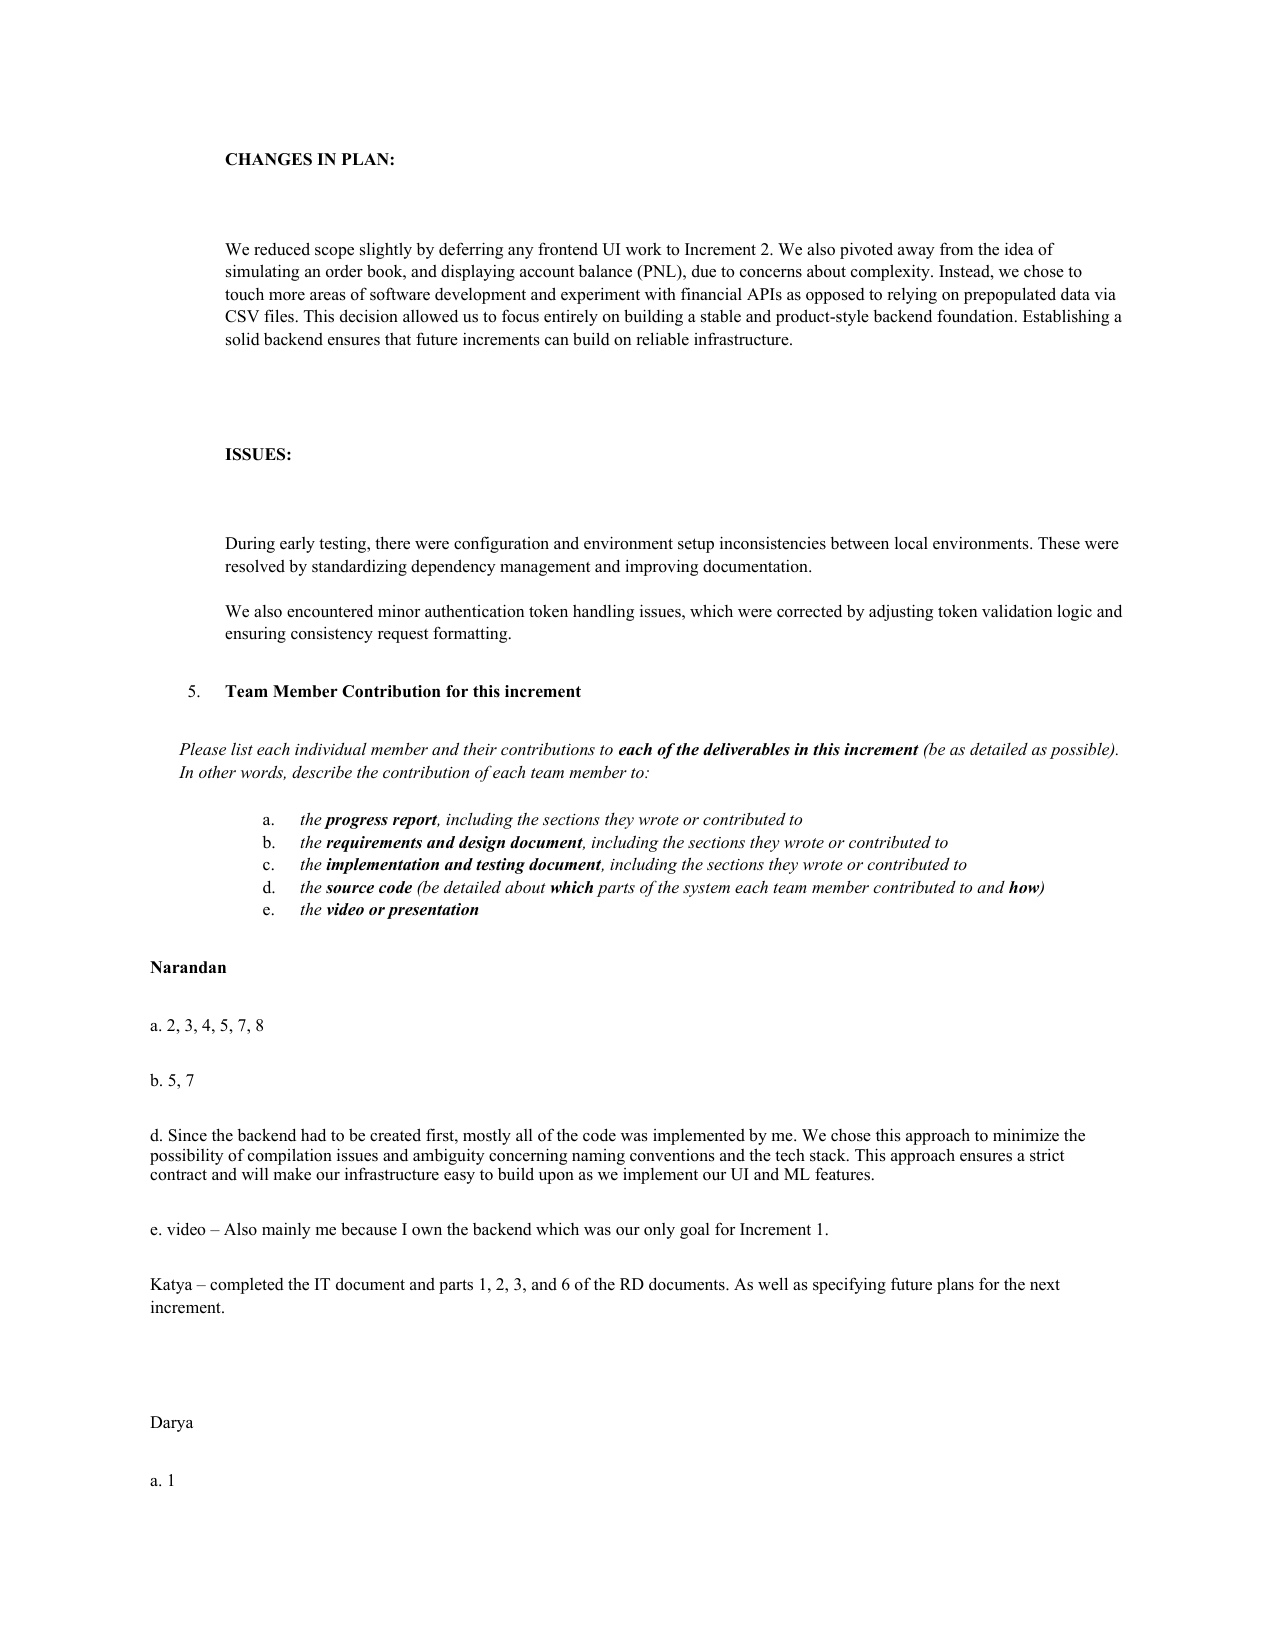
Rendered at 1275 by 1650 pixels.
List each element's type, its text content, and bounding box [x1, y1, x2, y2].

text e. video – Also mainly me because I own the backend which was our only goal for Increment 1. [150, 1220, 1125, 1239]
text Katya – completed the IT document and parts 1, 2, 3, and 6 of the RD documents. As well as specifying future plans for the next increment. [150, 1275, 1125, 1317]
text CHANGES IN PLAN: [225, 150, 1125, 200]
text a. 2, 3, 4, 5, 7, 8 [150, 1016, 1125, 1035]
text Please list each individual member and their contributions to each of the deliverables in this increment (be as detailed as possible). In other words, describe the contribution of each team member to: [179, 740, 1125, 782]
list the progress report, including the sections they wrote or contributed to [262, 810, 1125, 829]
list Team Member Contribution for this increment [187, 682, 1125, 701]
text During early testing, there were configuration and environment setup inconsistencies between local environments. These were resolved by standardizing dependency management and improving documentation. We also encountered minor authentication token handling issues, which were corrected by adjusting token validation logic and ensuring consistency request formatting. [225, 534, 1125, 643]
text ISSUES: [225, 445, 1125, 495]
text We reduced scope slightly by deferring any frontend UI work to Increment 2. We also pivoted away from the idea of simulating an order book, and displaying account balance (PNL), due to concerns about complexity. Instead, we chose to touch more areas of software development and experiment with financial APIs as opposed to relying on prepopulated data via CSV files. This decision allowed us to focus entirely on building a stable and product-style backend foundation. Establishing a solid backend ensures that future increments can build on reliable infrastructure. [225, 239, 1125, 349]
list the video or presentation [262, 900, 1125, 919]
text Darya [150, 1413, 1125, 1433]
text a. 1 [150, 1471, 1125, 1491]
list the implementation and testing document, including the sections they wrote or contributed to [262, 855, 1125, 874]
list the requirements and design document, including the sections they wrote or contributed to [262, 832, 1125, 852]
list the source code (be detailed about which parts of the system each team member contributed to and how) [262, 877, 1125, 897]
text d. Since the backend had to be created first, mostly all of the code was implemented by me. We chose this approach to minimize the possibility of compilation issues and ambiguity concerning naming conventions and the tech stack. This approach ensures a strict contract and will make our infrastructure easy to build upon as we implement our UI and ML features. [150, 1126, 1125, 1184]
text b. 5, 7 [150, 1071, 1125, 1090]
text Narandan [150, 958, 1125, 977]
